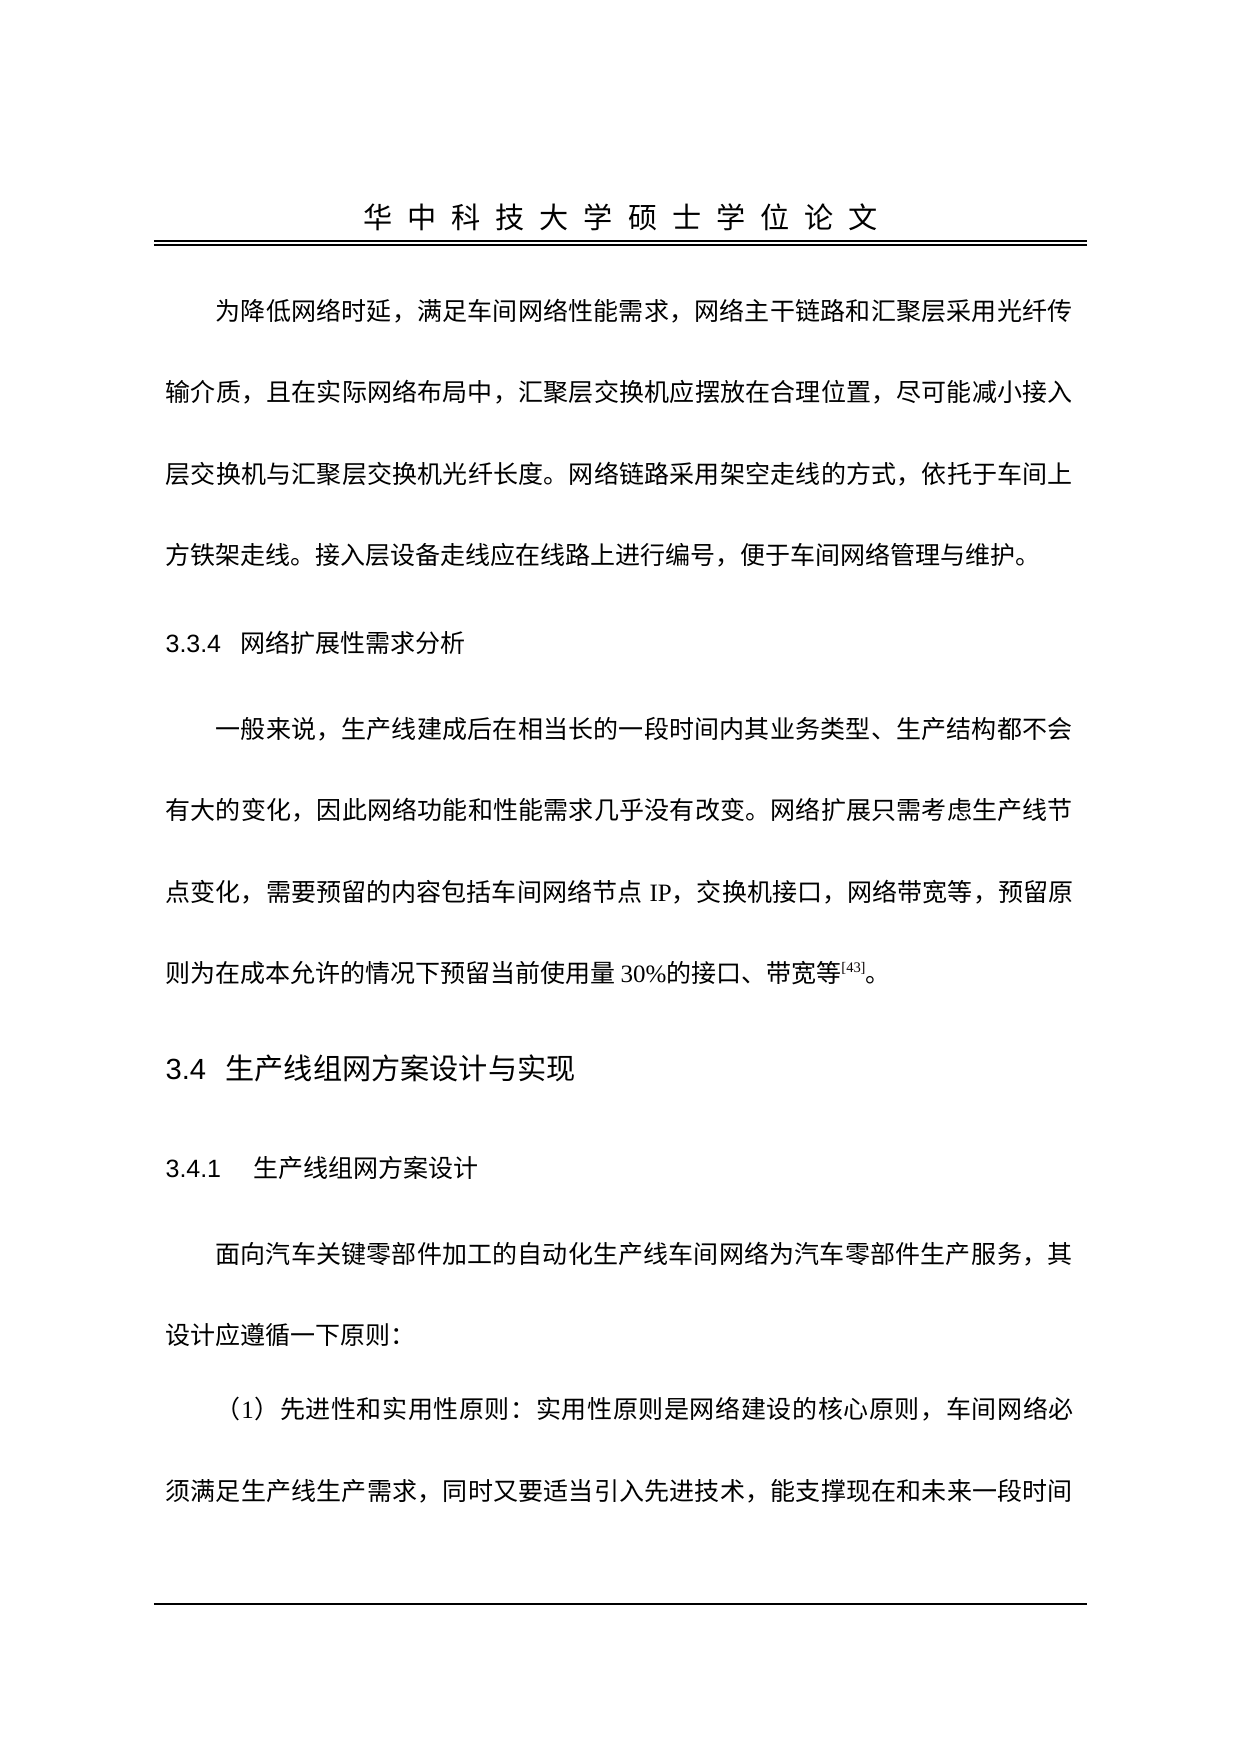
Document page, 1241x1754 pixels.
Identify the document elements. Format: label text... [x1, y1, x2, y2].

text 一般来说，生产线建成后在相当长的一段时间内其业务类型、生产结构都不会有大的变化，因此网络功能和性能需求几乎没有改变。网络扩展只需考虑生产线节点变化，需要预留的内容包括车间网络节点IP，交换机接口，网络带宽等，预留原则为在成本允许的情况下预留当前使用量30%的接口、带宽等[43]。 [165, 695, 1075, 1004]
text 为降低网络时延，满足车间网络性能需求，网络主干链路和汇聚层采用光纤传输介质，且在实际网络布局中，汇聚层交换机应摆放在合理位置，尽可能减小接入层交换机与汇聚层交换机光纤长度。网络链路采用架空走线的方式，依托于车间上方铁架走线。接入层设备走线应在线路上进行编号，便于车间网络管理与维护。 [165, 277, 1075, 586]
text 面向汽车关键零部件加工的自动化生产线车间网络为汽车零部件生产服务，其设计应遵循一下原则： [165, 1220, 1075, 1366]
subtitle 生产线组网方案设计 [165, 1134, 1075, 1199]
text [165, 1376, 1075, 1522]
subtitle 生产线组网方案设计与实现 [165, 1034, 1075, 1099]
subtitle 网络扩展性需求分析 [165, 609, 1075, 674]
